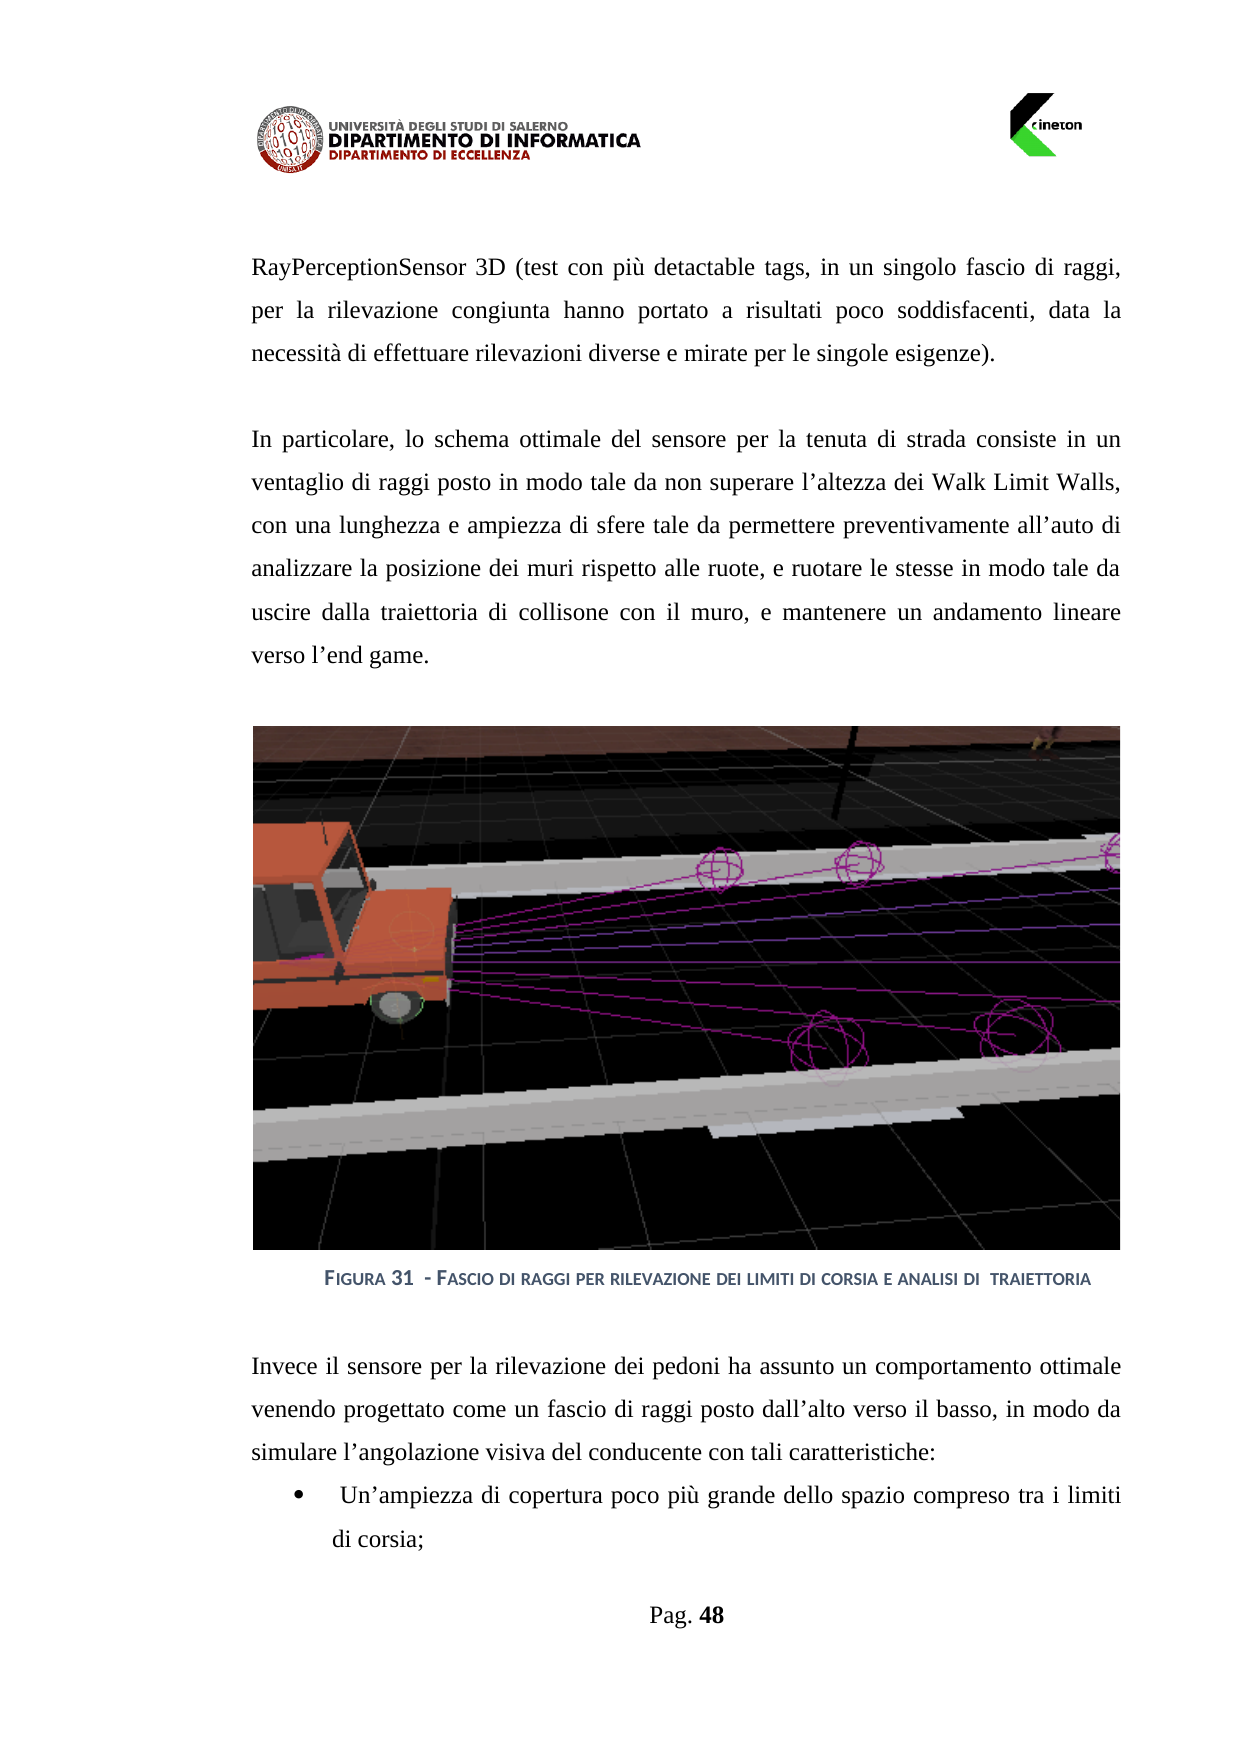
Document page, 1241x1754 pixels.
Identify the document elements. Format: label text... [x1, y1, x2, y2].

list Un’ampiezza di copertura poco più grande dello spazio compreso tra i limiti di corsia; [294, 1481, 1122, 1552]
picture [251, 102, 645, 177]
text In particolare, lo schema ottimale del sensore per la tenuta di strada consiste in un ventaglio di raggi posto in modo tale da non superare l’altezza dei Walk Limit Walls, con una lunghezza e ampiezza di sfere tale da permettere preventivamente all’auto di analizzare la posizione dei muri rispetto alle ruote, e ruotare le stesse in modo tale da uscire dalla traiettoria di collisone con il muro, e mantenere un andamento lineare verso l’end game. [251, 424, 1122, 668]
text Figura 31 - Fascio di raggi per rilevazione dei limiti di corsia e analisi di traiettoria [118, 1263, 1122, 1291]
picture [987, 73, 1102, 177]
picture [253, 726, 1121, 1250]
text Invece il sensore per la rilevazione dei pedoni ha assunto un comportamento ottimale venendo progettato come un fascio di raggi posto dall’alto verso il basso, in modo da simulare l’angolazione visiva del conducente con tali caratteristiche: [251, 1351, 1122, 1466]
